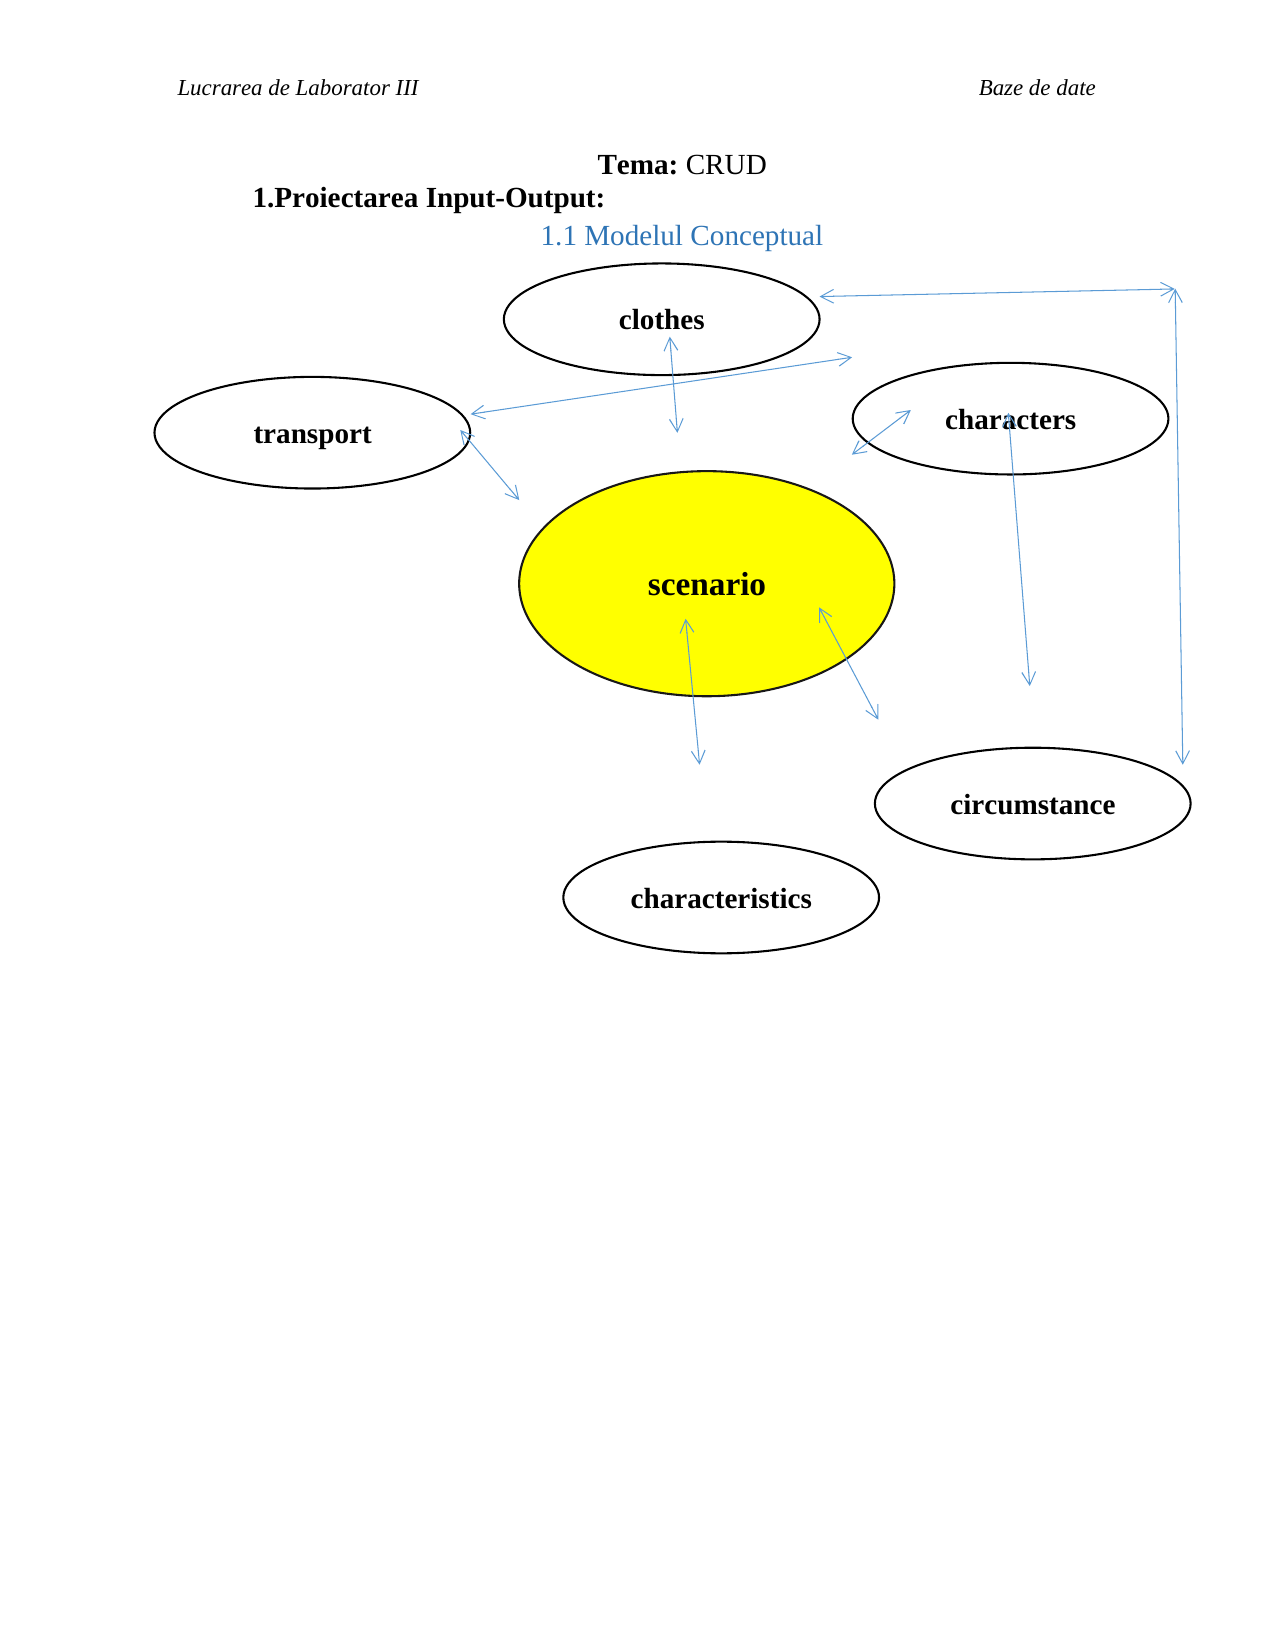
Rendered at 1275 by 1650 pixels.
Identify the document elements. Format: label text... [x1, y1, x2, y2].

subtitle 1.Proiectarea Input-Output: [177, 180, 1186, 214]
text Tema: CRUD [177, 147, 1186, 180]
subtitle 1.1 Modelul Conceptual [177, 218, 1186, 252]
